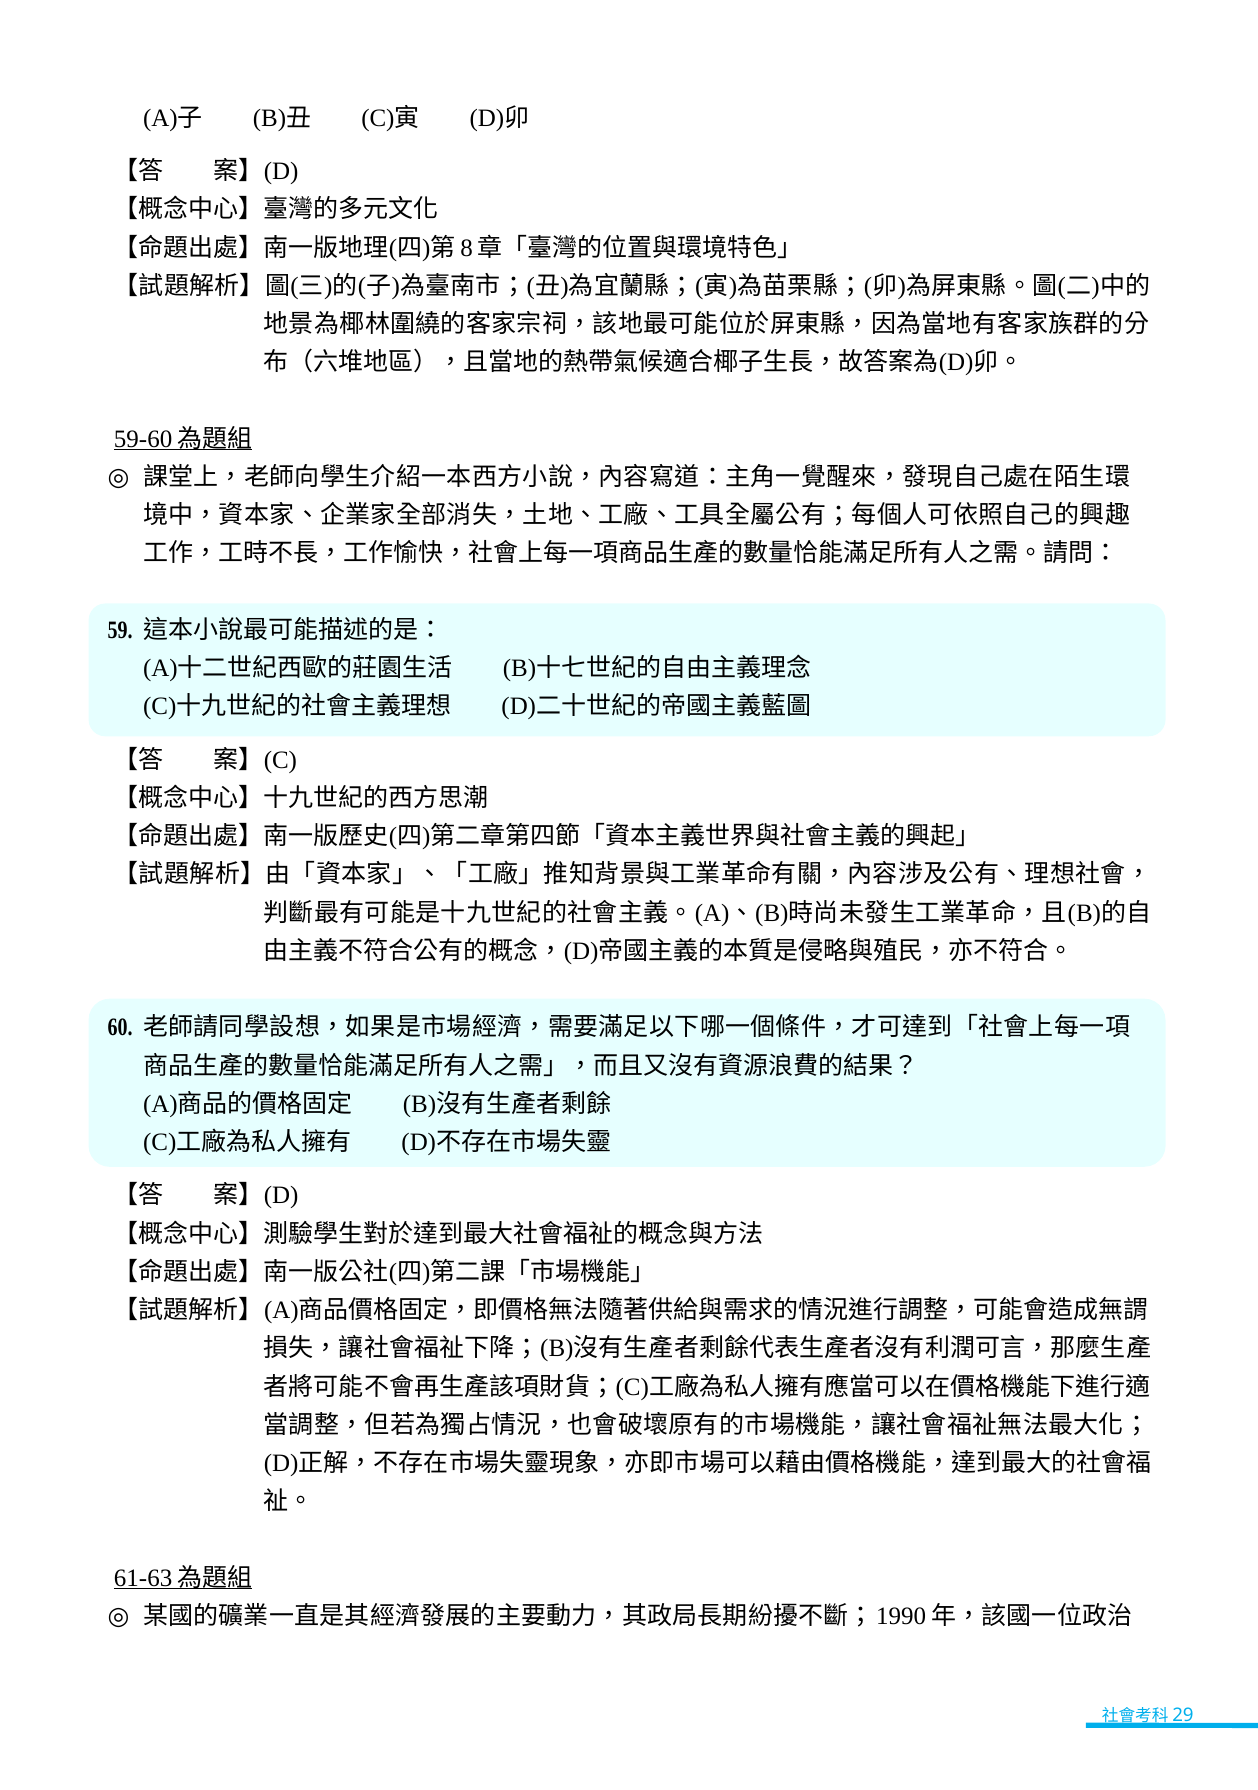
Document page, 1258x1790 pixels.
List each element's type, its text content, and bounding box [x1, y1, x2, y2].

text 【答 案】(D) [113, 150, 1152, 188]
text ◎ 課堂上，老師向學生介紹一本西方小說，內容寫道：主角一覺醒來，發現自己處在陌生環境中，資本家、企業家全部消失，土地、工廠、工具全屬公有；每個人可依照自己的興趣工作，工時不長，工作愉快，社會上每一項商品生產的數量恰能滿足所有人之需。請問： [107, 456, 1133, 570]
text 【命題出處】南一版歷史(四)第二章第四節「資本主義世界與社會主義的興起」 [113, 815, 1152, 853]
text 【命題出處】南一版公社(四)第二課「市場機能」 [113, 1251, 1152, 1289]
text 【概念中心】十九世紀的西方思潮 [113, 777, 1152, 815]
text 【答 案】(D) [113, 1174, 1152, 1212]
picture [1122, 1717, 1131, 1722]
text 59. 這本小說最可能描述的是： (A)十二世紀西歐的莊園生活 (B)十七世紀的自由主義理念 (C)十九世紀的社會主義理想 (D)二十世紀的帝國主義藍圖 [107, 608, 1133, 723]
text 58. 圖(二)畫作內容展現的地景，在圖(三)中哪個行政區最為常見？ (A)子 (B)丑 (C)寅 (D)卯 [107, 96, 1133, 134]
text 【試題解析】(A)商品價格固定，即價格無法隨著供給與需求的情況進行調整，可能會造成無謂損失，讓社會福祉下降；(B)沒有生產者剩餘代表生產者沒有利潤可言，那麼生產者將可能不會再生產該項財貨；(C)工廠為私人擁有應當可以在價格機能下進行適當調整，但若為獨占情況，也會破壞原有的市場機能，讓社會福祉無法最大化；(D)正解，不存在市場失靈現象，亦即市場可以藉由價格機能，達到最大的社會福祉。 [113, 1289, 1152, 1518]
text 【答 案】(C) [113, 738, 1152, 777]
text 【概念中心】測驗學生對於達到最大社會福祉的概念與方法 [113, 1212, 1152, 1251]
text 59-60為題組 [114, 417, 1152, 456]
text 【概念中心】臺灣的多元文化 [113, 188, 1152, 226]
text 【命題出處】南一版地理(四)第8章「臺灣的位置與環境特色」 [113, 226, 1152, 264]
text 61-63為題組 [114, 1556, 1152, 1594]
text 60. 老師請同學設想，如果是市場經濟，需要滿足以下哪一個條件，才可達到「社會上每一項商品生產的數量恰能滿足所有人之需」，而且又沒有資源浪費的結果？ (A)商品的價格固定 (B)沒有生產者剩餘 (C)工廠為私人擁有 (D)不存在市場失靈 [107, 1006, 1133, 1159]
text 【試題解析】由「資本家」、「工廠」推知背景與工業革命有關，內容涉及公有、理想社會，判斷最有可能是十九世紀的社會主義。(A)、(B)時尚未發生工業革命，且(B)的自由主義不符合公有的概念，(D)帝國主義的本質是侵略與殖民，亦不符合。 [113, 853, 1152, 968]
text 【試題解析】圖(三)的(子)為臺南市；(丑)為宜蘭縣；(寅)為苗栗縣；(卯)為屏東縣。圖(二)中的地景為椰林圍繞的客家宗祠，該地最可能位於屏東縣，因為當地有客家族群的分布（六堆地區），且當地的熱帶氣候適合椰子生長，故答案為(D)卯。 [113, 264, 1152, 379]
